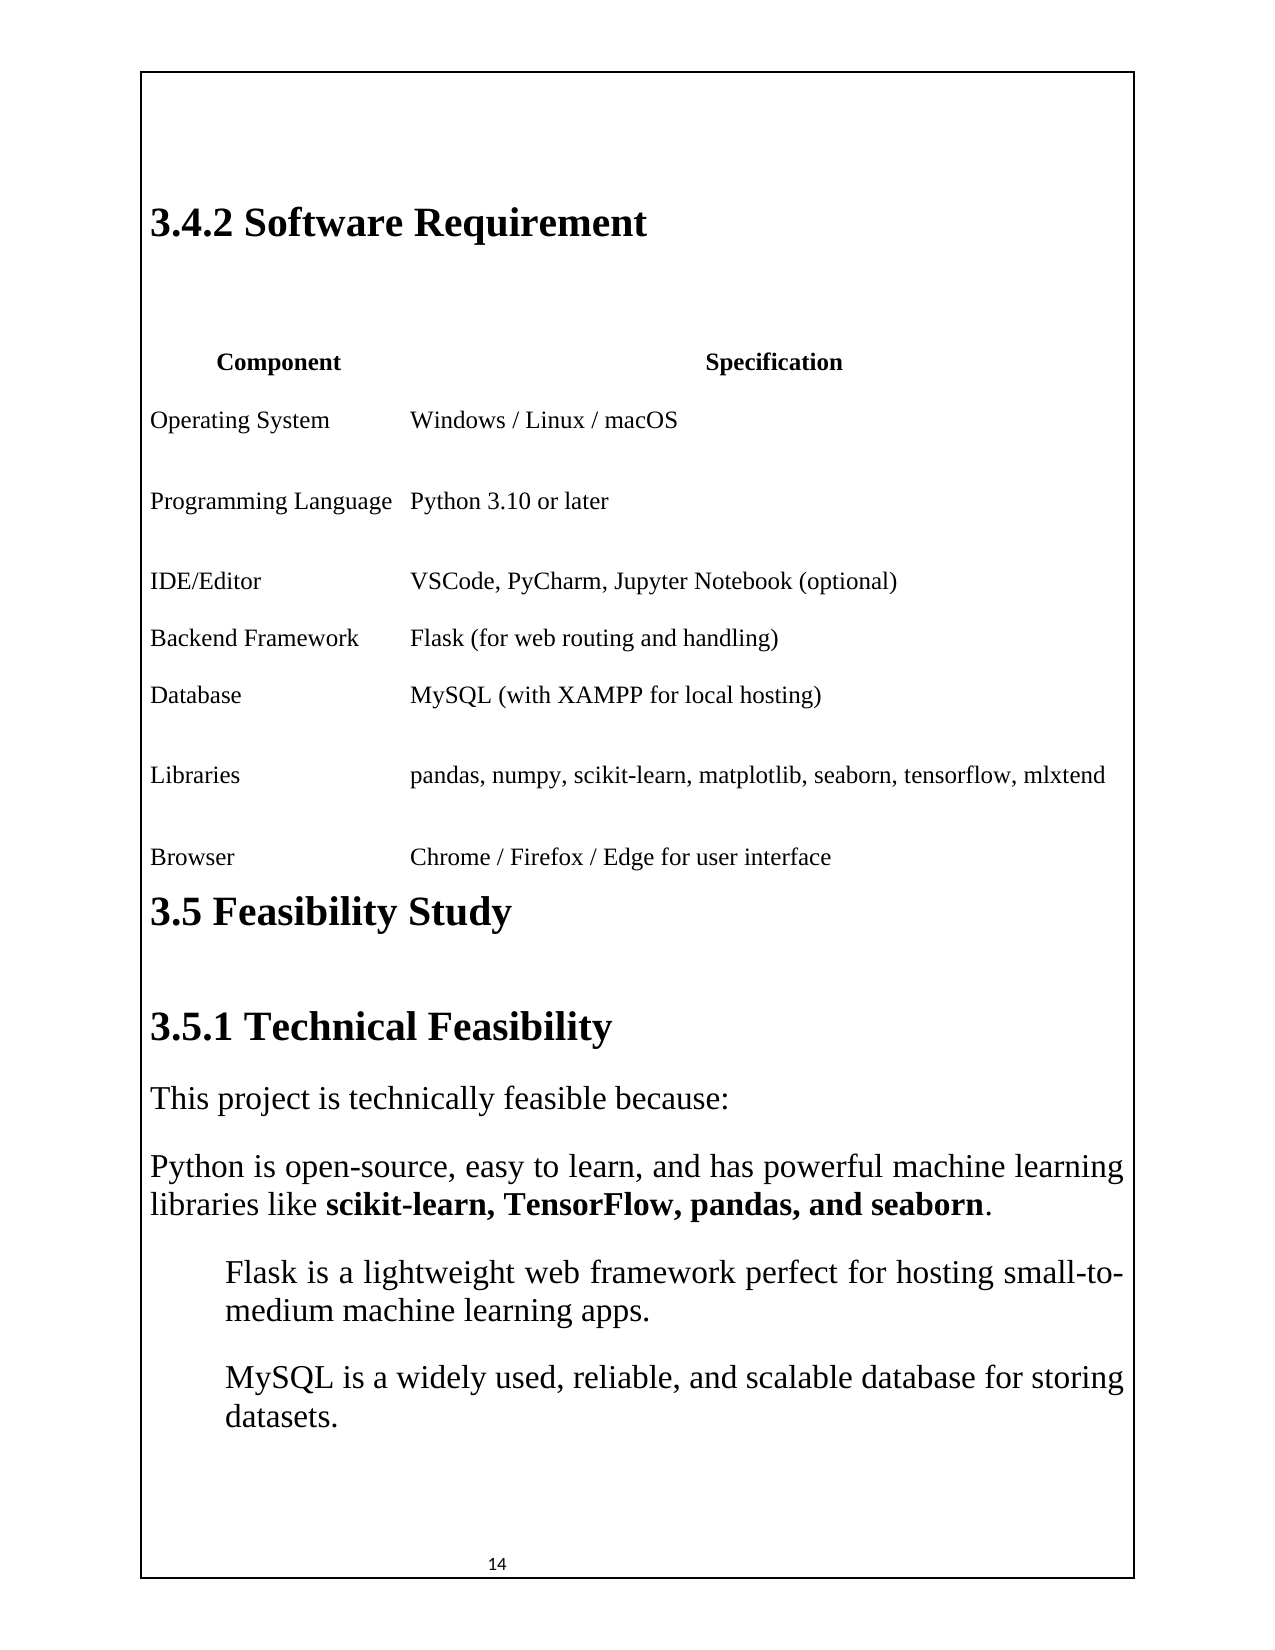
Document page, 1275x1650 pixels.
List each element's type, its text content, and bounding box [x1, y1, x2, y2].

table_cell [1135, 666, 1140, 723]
text Python is open-source, easy to learn, and has powerful machine learning libraries like scikit-learn, TensorFlow, pandas, and seaborn. [150, 1146, 1125, 1223]
text MySQL is a widely used, reliable, and scalable database for storing datasets. [225, 1358, 1125, 1434]
table_cell IDE/Editor [149, 552, 408, 609]
table_cell Programming Language [149, 448, 408, 552]
text This project is technically feasible because: [150, 1078, 1125, 1117]
table_cell Flask (for web routing and handling) [408, 609, 1133, 666]
table_cell MySQL (with XAMPP for local hosting) [408, 666, 1133, 723]
table_cell Libraries [149, 723, 408, 827]
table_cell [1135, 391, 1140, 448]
table_header Specification [408, 332, 1133, 391]
table_cell Database [149, 666, 408, 723]
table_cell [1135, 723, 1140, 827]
table_cell pandas, numpy, scikit-learn, matplotlib, seaborn, tensorflow, mlxtend [408, 723, 1133, 827]
text Flask is a lightweight web framework perfect for hosting small-to-medium machine learning apps. [225, 1252, 1125, 1328]
table_cell Python 3.10 or later [408, 448, 1133, 552]
table_cell Backend Framework [149, 609, 408, 666]
subtitle 3.5.1 Technical Feasibility [150, 1001, 1125, 1049]
list 3.4.2 Software Requirement [150, 198, 1125, 246]
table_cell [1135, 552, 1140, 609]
list 3.5 Feasibility Study [150, 886, 1125, 934]
table_header Component [149, 332, 408, 391]
table_cell Windows / Linux / macOS [408, 391, 1133, 448]
table_cell Browser [149, 827, 408, 886]
table_cell VSCode, PyCharm, Jupyter Notebook (optional) [408, 552, 1133, 609]
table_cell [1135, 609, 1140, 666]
table_cell Chrome / Firefox / Edge for user interface [408, 827, 1133, 886]
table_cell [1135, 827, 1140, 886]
table_cell Operating System [149, 391, 408, 448]
